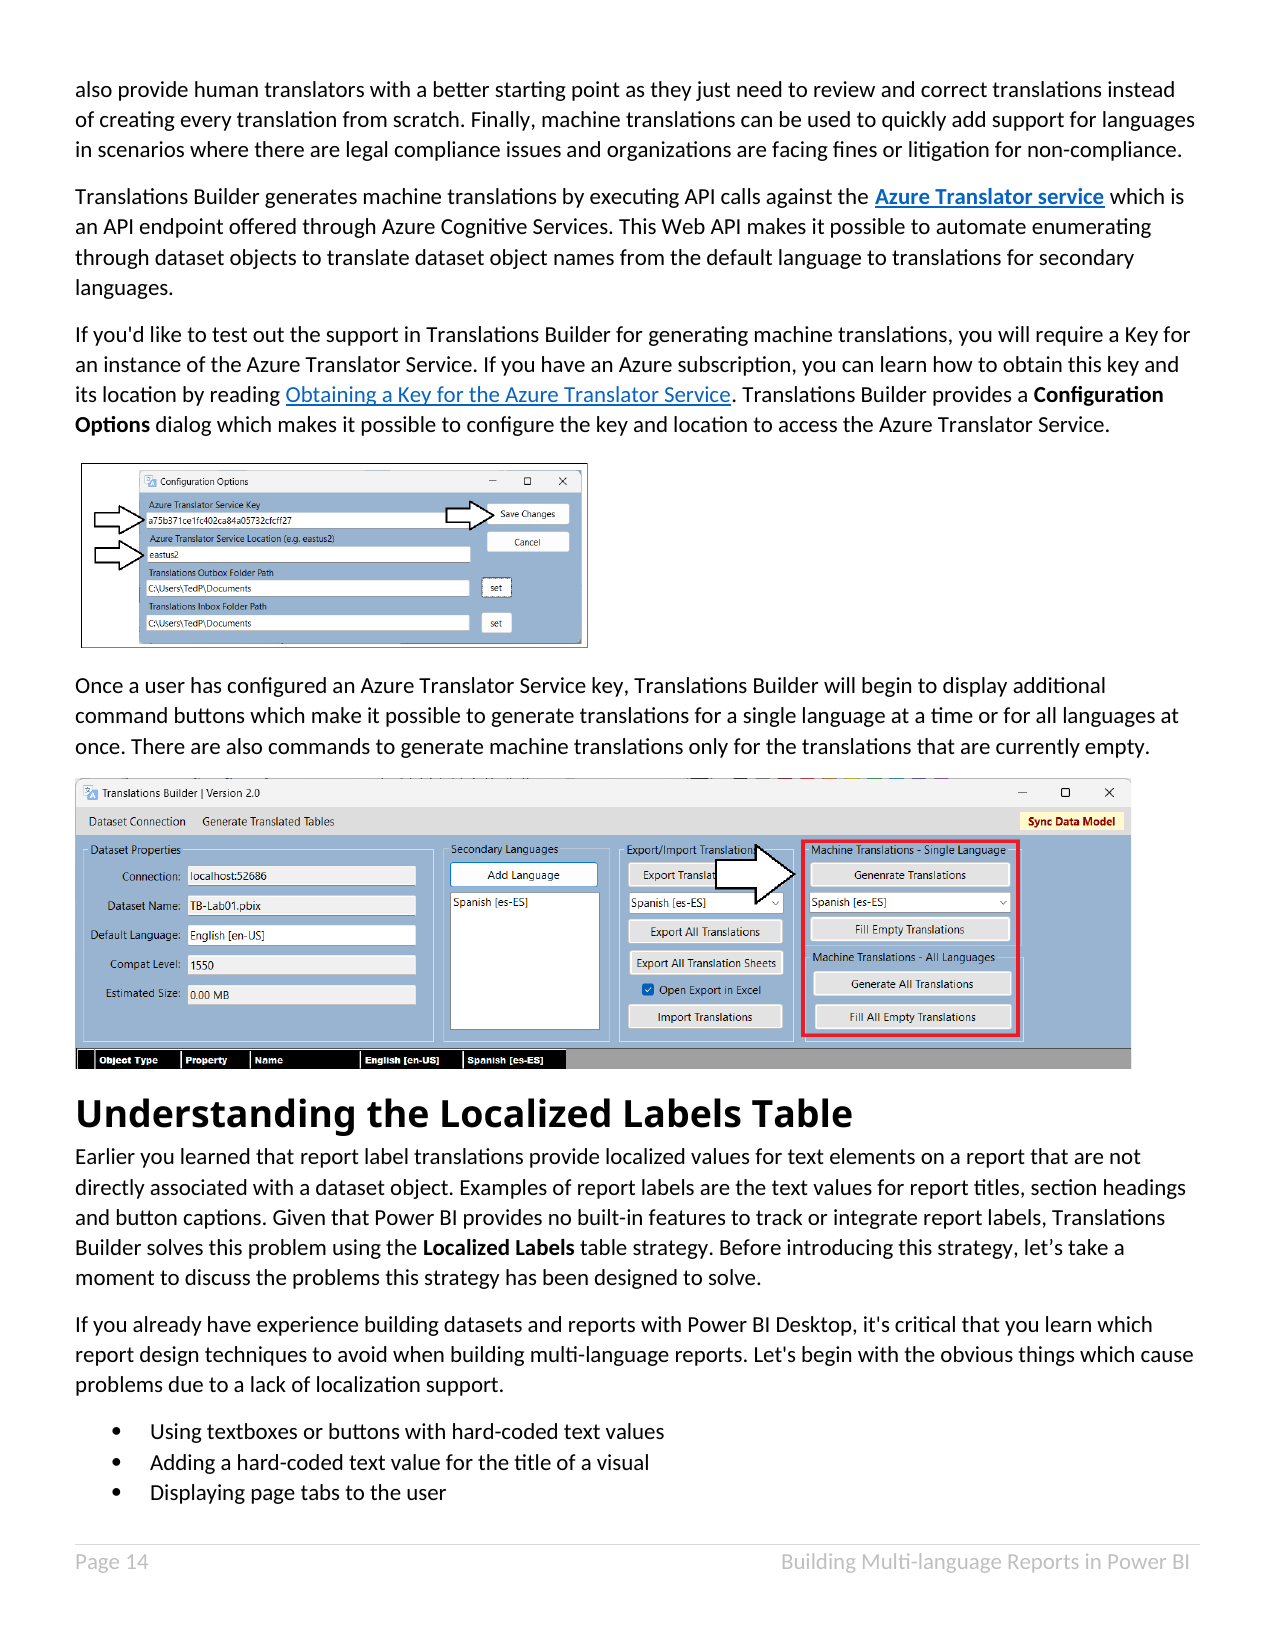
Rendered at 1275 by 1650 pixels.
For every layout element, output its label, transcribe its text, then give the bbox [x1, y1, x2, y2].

text If you already have experience building datasets and reports with Power BI Desktop, it's critical that you learn which report design techniques to avoid when building multi-language reports. Let's begin with the obvious things which cause problems due to a lack of localization support. [75, 1310, 1200, 1398]
list Adding a hard-coded text value for the title of a visual [112, 1448, 1200, 1476]
text Earlier you learned that report label translations provide localized values for text elements on a report that are not directly associated with a dataset object. Examples of report labels are the text values for report titles, section headings and button captions. Given that Power BI provides no built-in features to track or integrate report labels, Translations Builder solves this problem using the Localized Labels table strategy. Before introducing this strategy, let’s take a moment to discuss the problems this strategy has been designed to solve. [75, 1142, 1200, 1291]
subtitle Understanding the Localized Labels Table [75, 1087, 1200, 1138]
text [75, 75, 1200, 163]
text Translations Builder generates machine translations by executing API calls against the Azure Translator service which is an API endpoint offered through Azure Cognitive Services. This Web API makes it possible to automate enumerating through dataset objects to translate dataset object names from the default language to translations for secondary languages. [75, 182, 1200, 301]
text Once a user has configured an Azure Translator Service key, Translations Builder will begin to display additional command buttons which make it possible to generate translations for a single language at a time or for all languages at once. There are also commands to generate machine translations only for the translations that are currently empty. [75, 671, 1200, 760]
text If you'd like to test out the support in Translations Builder for generating machine translations, you will require a Key for an instance of the Azure Translator Service. If you have an Azure subscription, you can learn how to obtain this key and its location by reading Obtaining a Key for the Azure Translator Service. Translations Builder provides a Configuration Options dialog which makes it possible to configure the key and location to access the Azure Translator Service. [75, 320, 1200, 438]
picture [75, 457, 593, 653]
picture [75, 778, 1132, 1069]
list Using textboxes or buttons with hard-coded text values [112, 1417, 1200, 1445]
list Displaying page tabs to the user [112, 1478, 1200, 1506]
